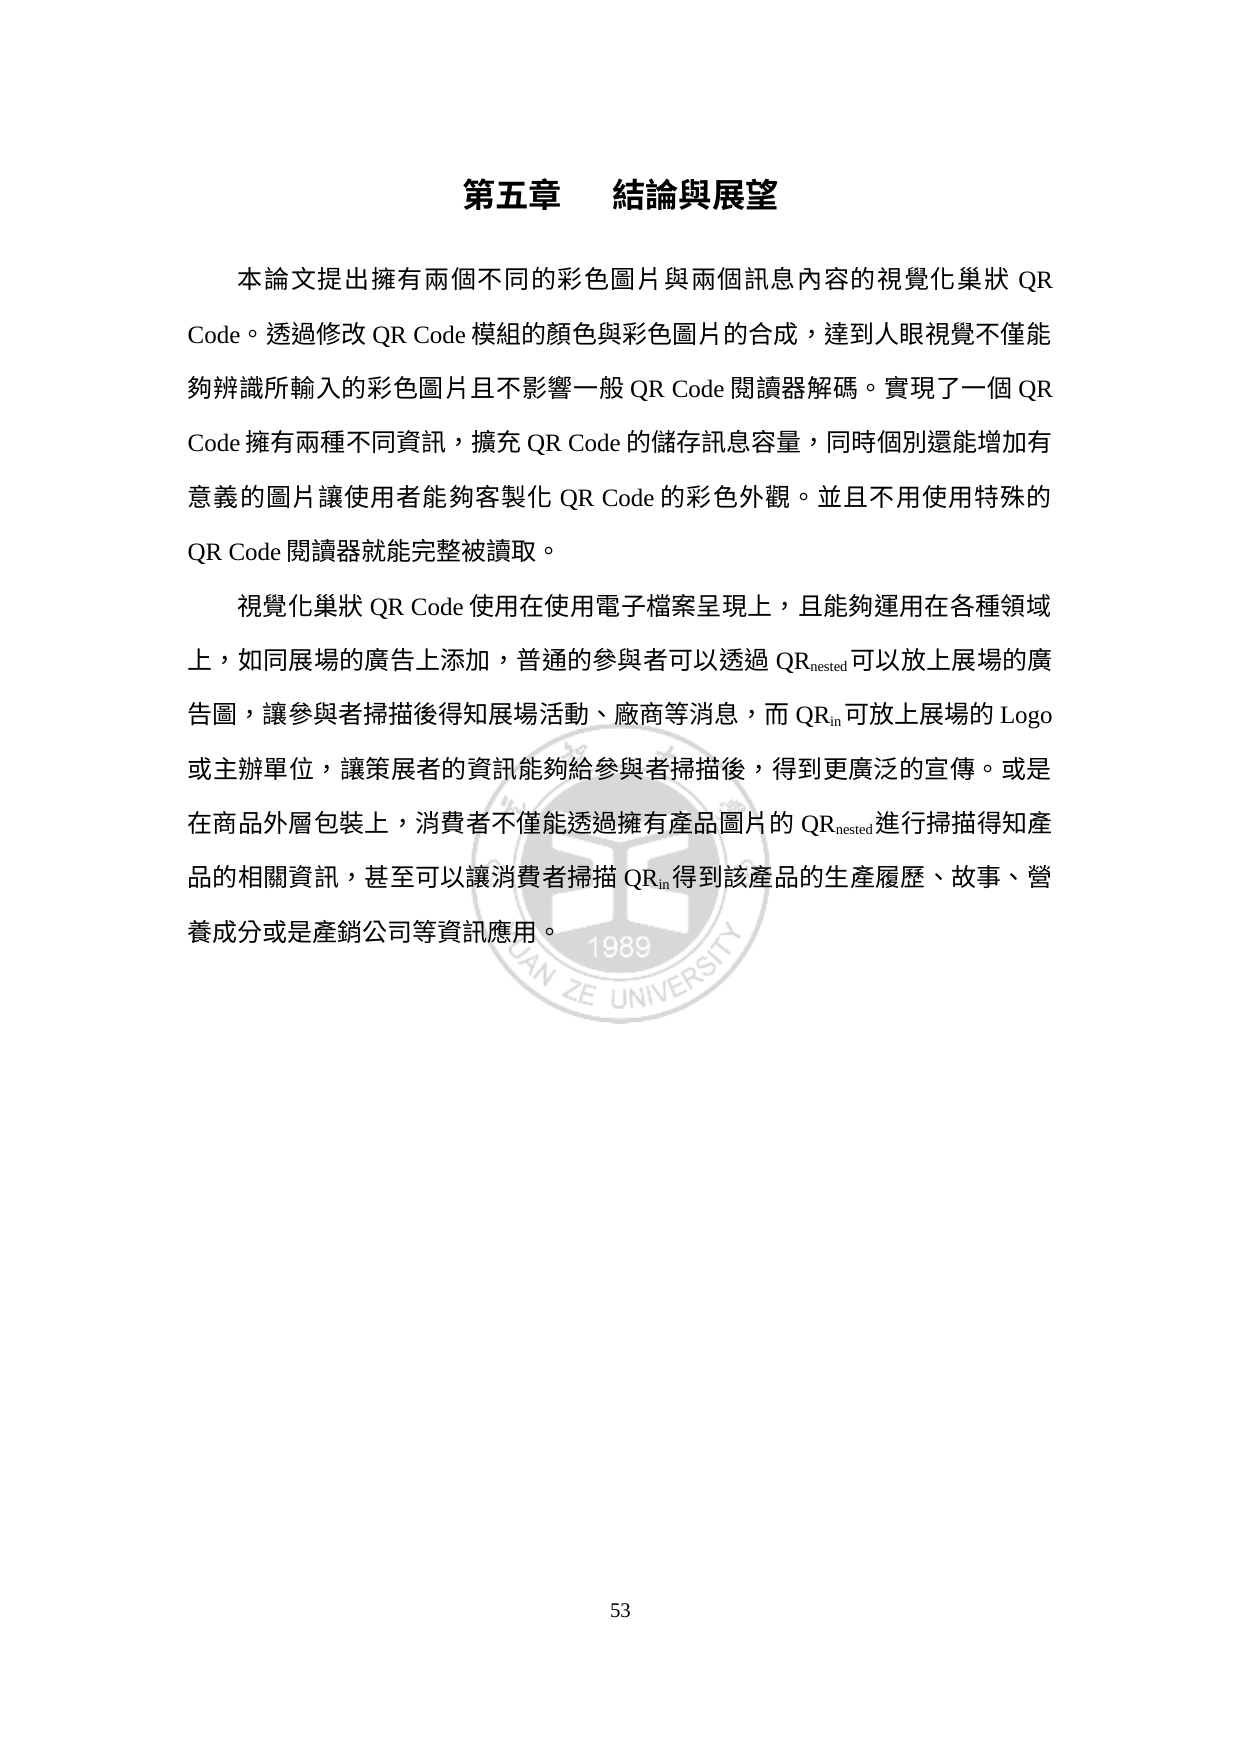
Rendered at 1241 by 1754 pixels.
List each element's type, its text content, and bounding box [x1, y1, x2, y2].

text 本論文提出擁有兩個不同的彩色圖片與兩個訊息內容的視覺化巢狀QR Code。透過修改QR Code模組的顏色與彩色圖片的合成，達到人眼視覺不僅能夠辨識所輸入的彩色圖片且不影響一般QR Code閱讀器解碼。實現了一個QR Code擁有兩種不同資訊，擴充QR Code的儲存訊息容量，同時個別還能增加有意義的圖片讓使用者能夠客製化QR Code的彩色外觀。並且不用使用特殊的QR Code閱讀器就能完整被讀取。 [187, 260, 1053, 568]
picture [470, 948, 771, 1024]
subtitle 第五章 結論與展望 [187, 169, 1053, 217]
text 視覺化巢狀QR Code使用在使用電子檔案呈現上，且能夠運用在各種領域上，如同展場的廣告上添加，普通的參與者可以透過QRnested可以放上展場的廣告圖，讓參與者掃描後得知展場活動、廠商等消息，而QRin可放上展場的Logo或主辦單位，讓策展者的資訊能夠給參與者掃描後，得到更廣泛的宣傳。或是在商品外層包裝上，消費者不僅能透過擁有產品圖片的QRnested進行掃描得知產品的相關資訊，甚至可以讓消費者掃描QRin得到該產品的生產履歷、故事、營養成分或是產銷公司等資訊應用。 [187, 586, 1053, 948]
